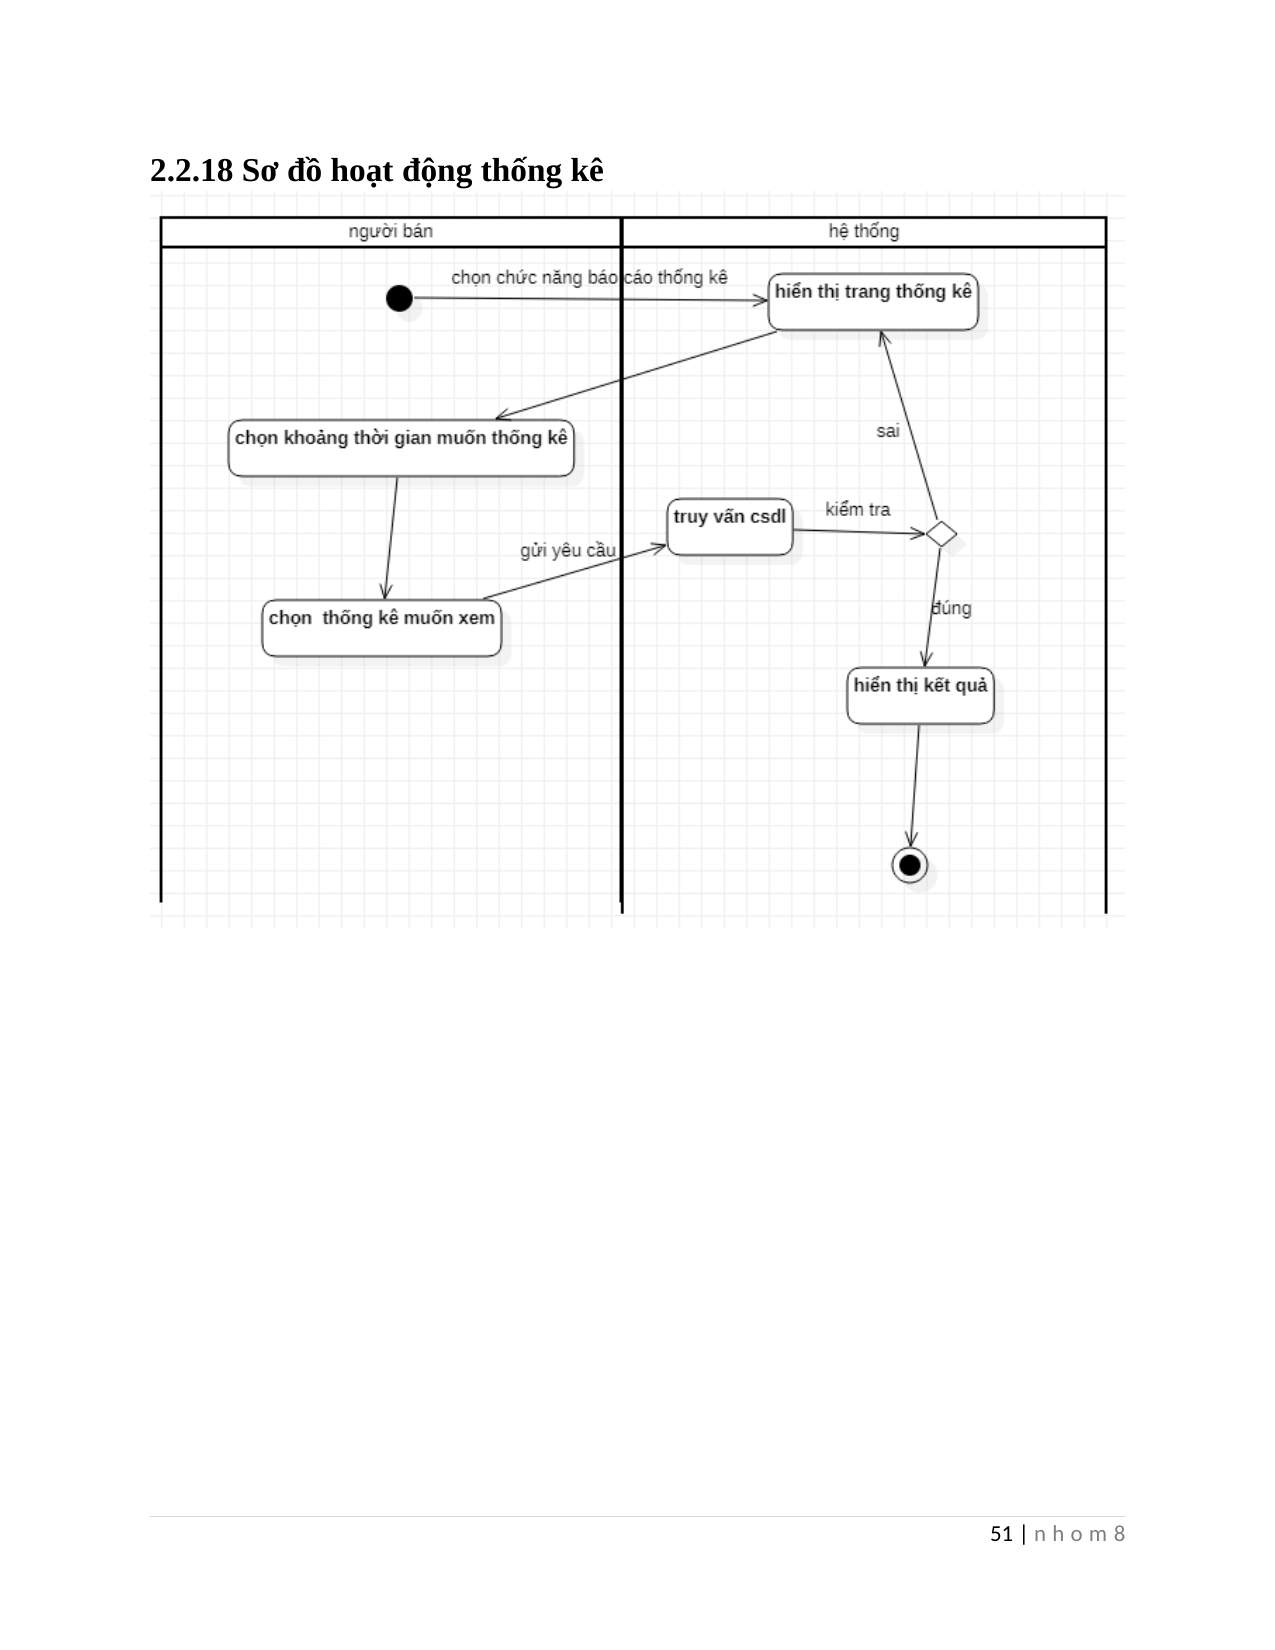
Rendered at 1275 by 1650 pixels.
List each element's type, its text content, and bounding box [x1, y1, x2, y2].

subtitle 2.2.18 Sơ đồ hoạt động thống kê [150, 150, 1125, 188]
picture [150, 191, 1125, 928]
